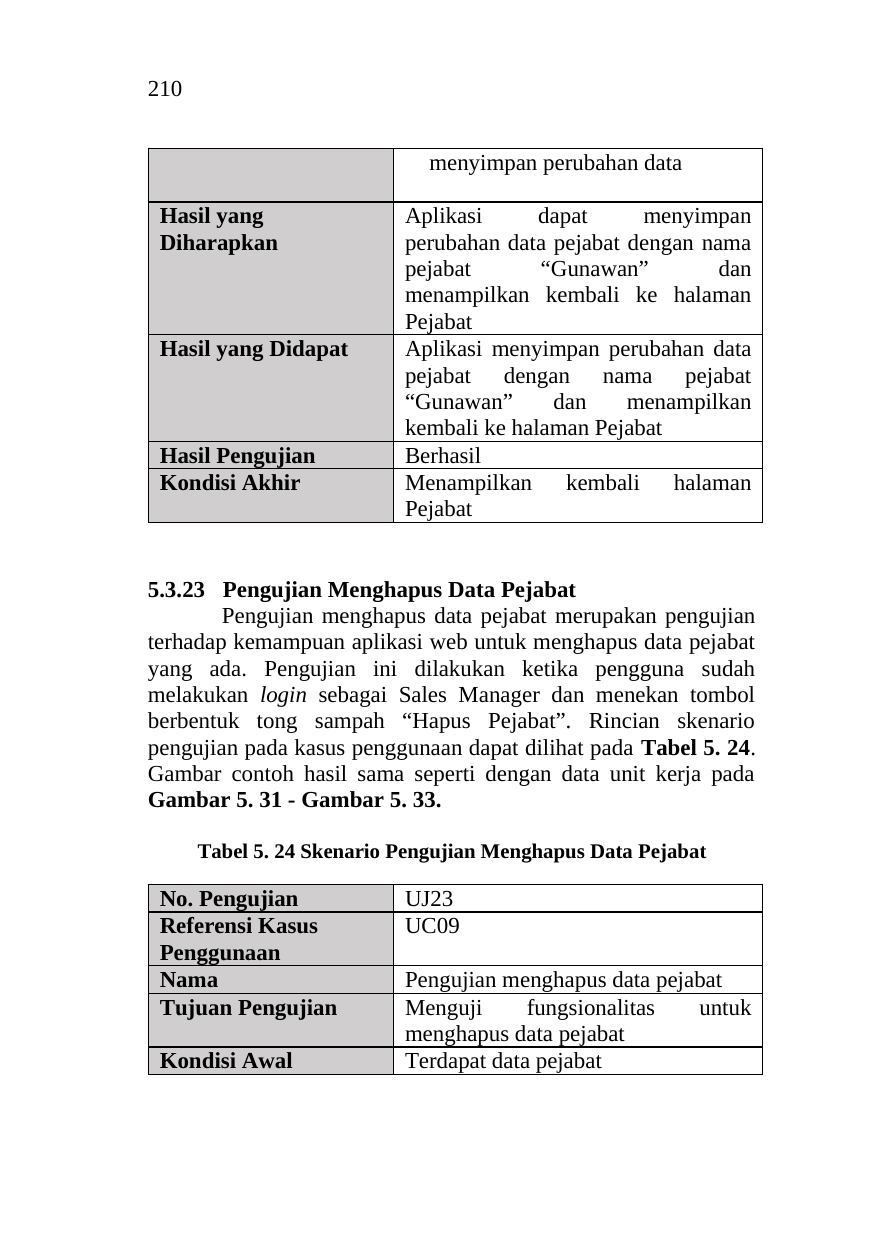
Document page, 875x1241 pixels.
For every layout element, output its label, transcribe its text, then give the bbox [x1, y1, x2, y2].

text Tabel 5. 24 Skenario Pengujian Menghapus Data Pejabat [148, 839, 756, 863]
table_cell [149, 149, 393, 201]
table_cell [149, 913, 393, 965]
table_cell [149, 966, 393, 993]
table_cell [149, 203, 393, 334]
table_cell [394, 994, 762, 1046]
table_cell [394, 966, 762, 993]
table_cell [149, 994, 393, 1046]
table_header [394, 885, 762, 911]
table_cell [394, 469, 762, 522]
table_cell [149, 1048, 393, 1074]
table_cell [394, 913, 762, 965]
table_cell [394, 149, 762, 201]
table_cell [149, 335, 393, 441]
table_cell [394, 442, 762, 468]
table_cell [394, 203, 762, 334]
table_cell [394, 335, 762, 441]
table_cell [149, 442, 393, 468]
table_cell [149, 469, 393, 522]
text Pengujian menghapus data pejabat merupakan pengujian terhadap kemampuan aplikasi web untuk menghapus data pejabat yang ada. Pengujian ini dilakukan ketika pengguna sudah melakukan login sebagai Sales Manager dan menekan tombol berbentuk tong sampah “Hapus Pejabat”. Rincian skenario pengujian pada kasus penggunaan dapat dilihat pada Tabel 5. 24. Gambar contoh hasil sama seperti dengan data unit kerja pada Gambar 5. 31 - Gambar 5. 33. [148, 602, 756, 813]
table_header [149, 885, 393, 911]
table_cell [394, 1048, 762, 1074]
subtitle Pengujian Menghapus Data Pejabat [148, 576, 756, 602]
